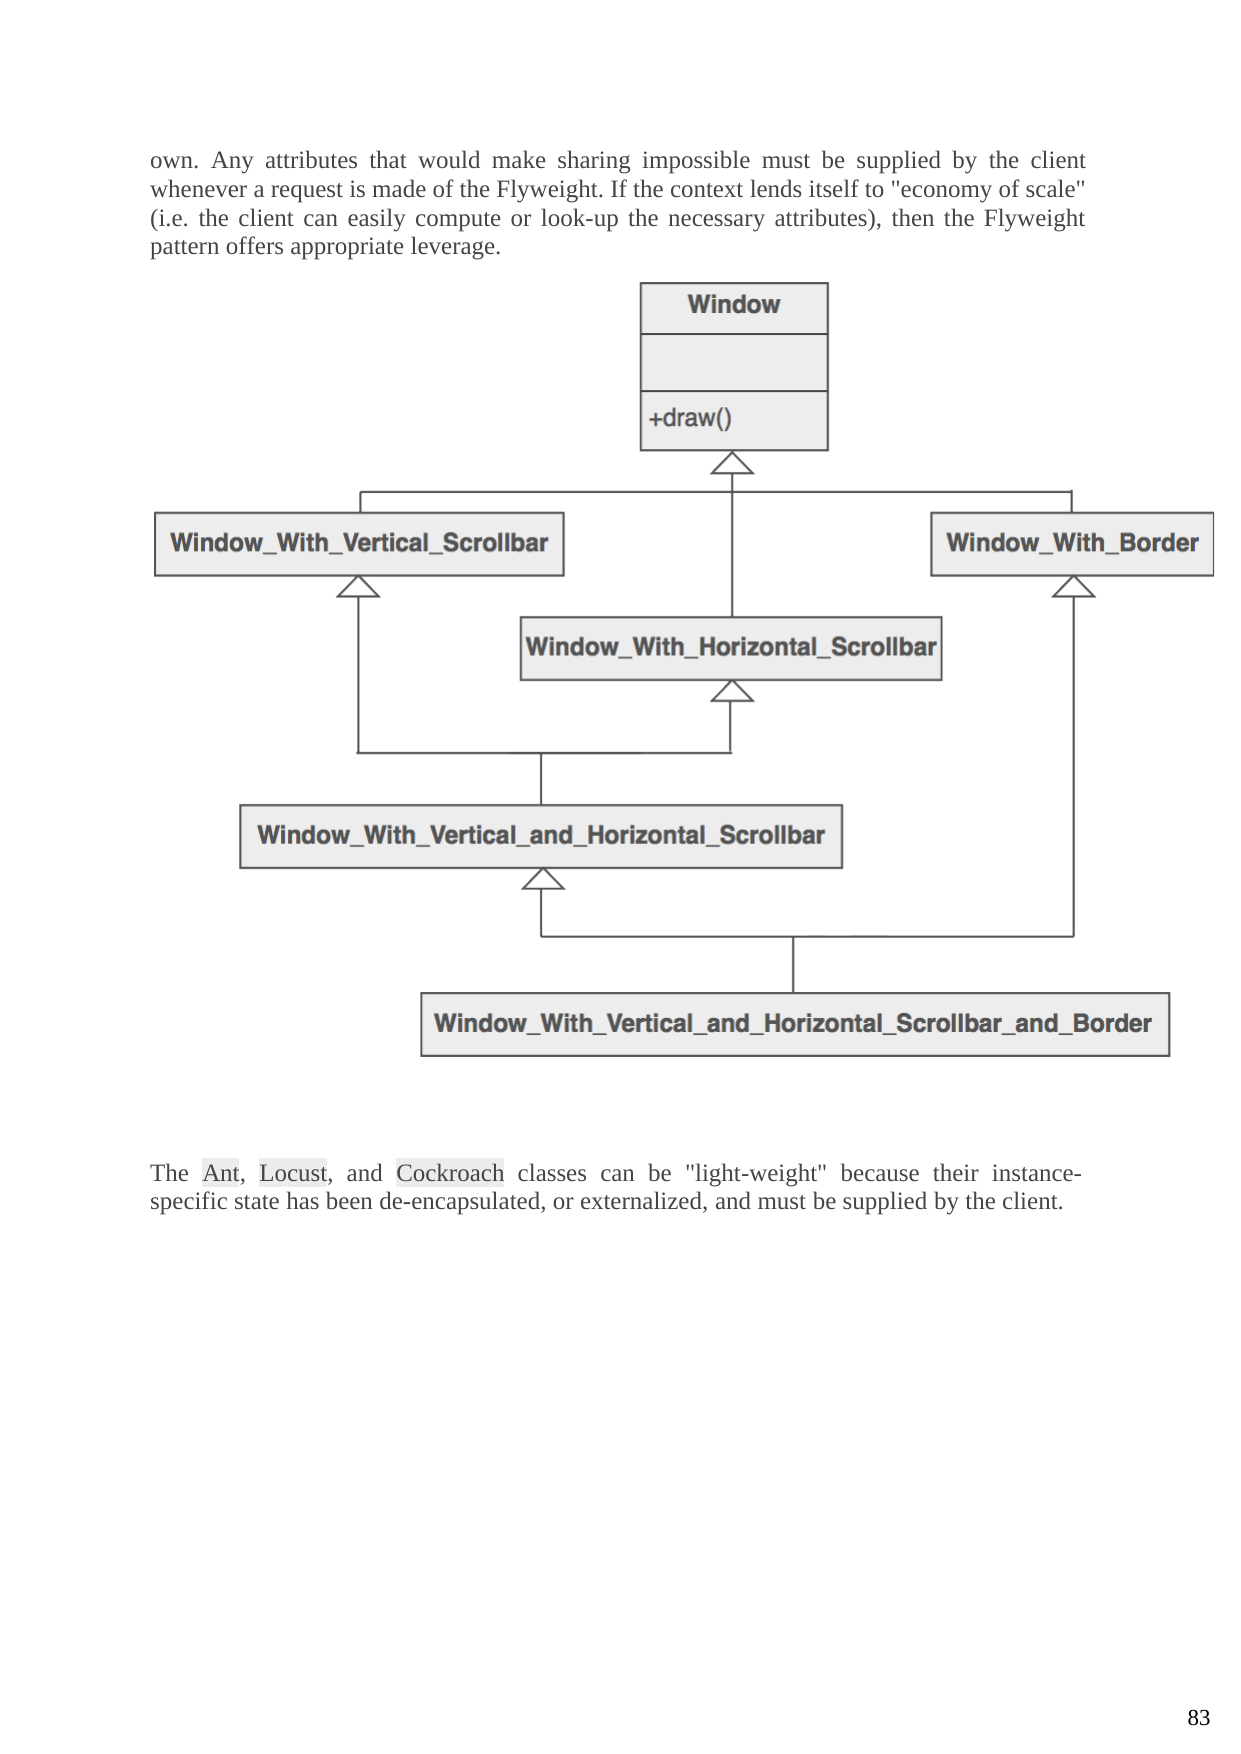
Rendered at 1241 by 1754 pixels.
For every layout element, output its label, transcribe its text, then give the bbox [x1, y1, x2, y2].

text The Ant, Locust, and Cockroach classes can be "light-weight" because their instance-specific state has been de-encapsulated, or externalized, and must be supplied by the client. [150, 1159, 1083, 1215]
text own. Any attributes that would make sharing impossible must be supplied by the client whenever a request is made of the Flyweight. If the context lends itself to "economy of scale" (i.e. the client can easily compute or look-up the necessary attributes), then the Flyweight pattern offers appropriate leverage. [150, 145, 1087, 260]
picture [154, 282, 1215, 1057]
